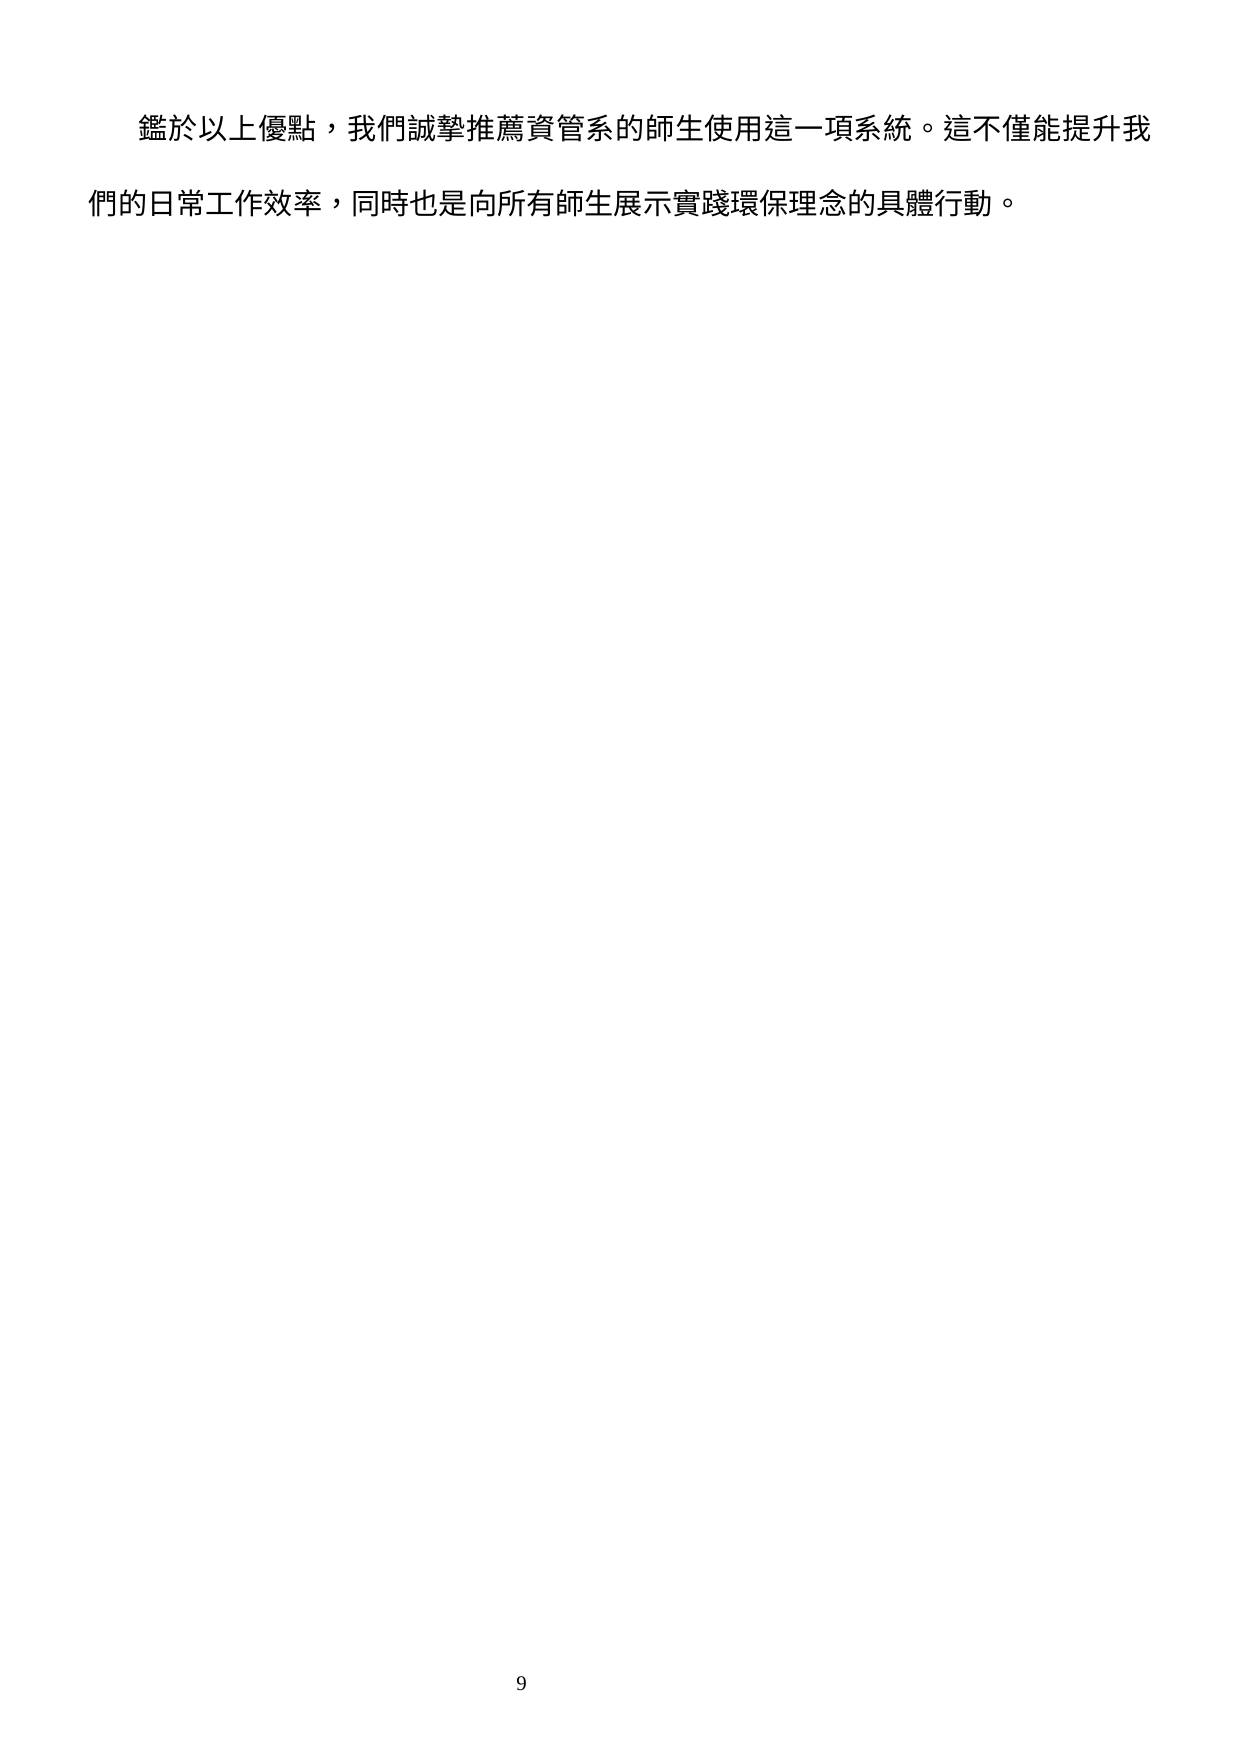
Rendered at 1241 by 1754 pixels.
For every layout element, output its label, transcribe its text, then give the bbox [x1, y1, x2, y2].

text 鑑於以上優點，我們誠摯推薦資管系的師生使用這一項系統。這不僅能提升我們的日常工作效率，同時也是向所有師生展示實踐環保理念的具體行動。 [89, 89, 1152, 239]
